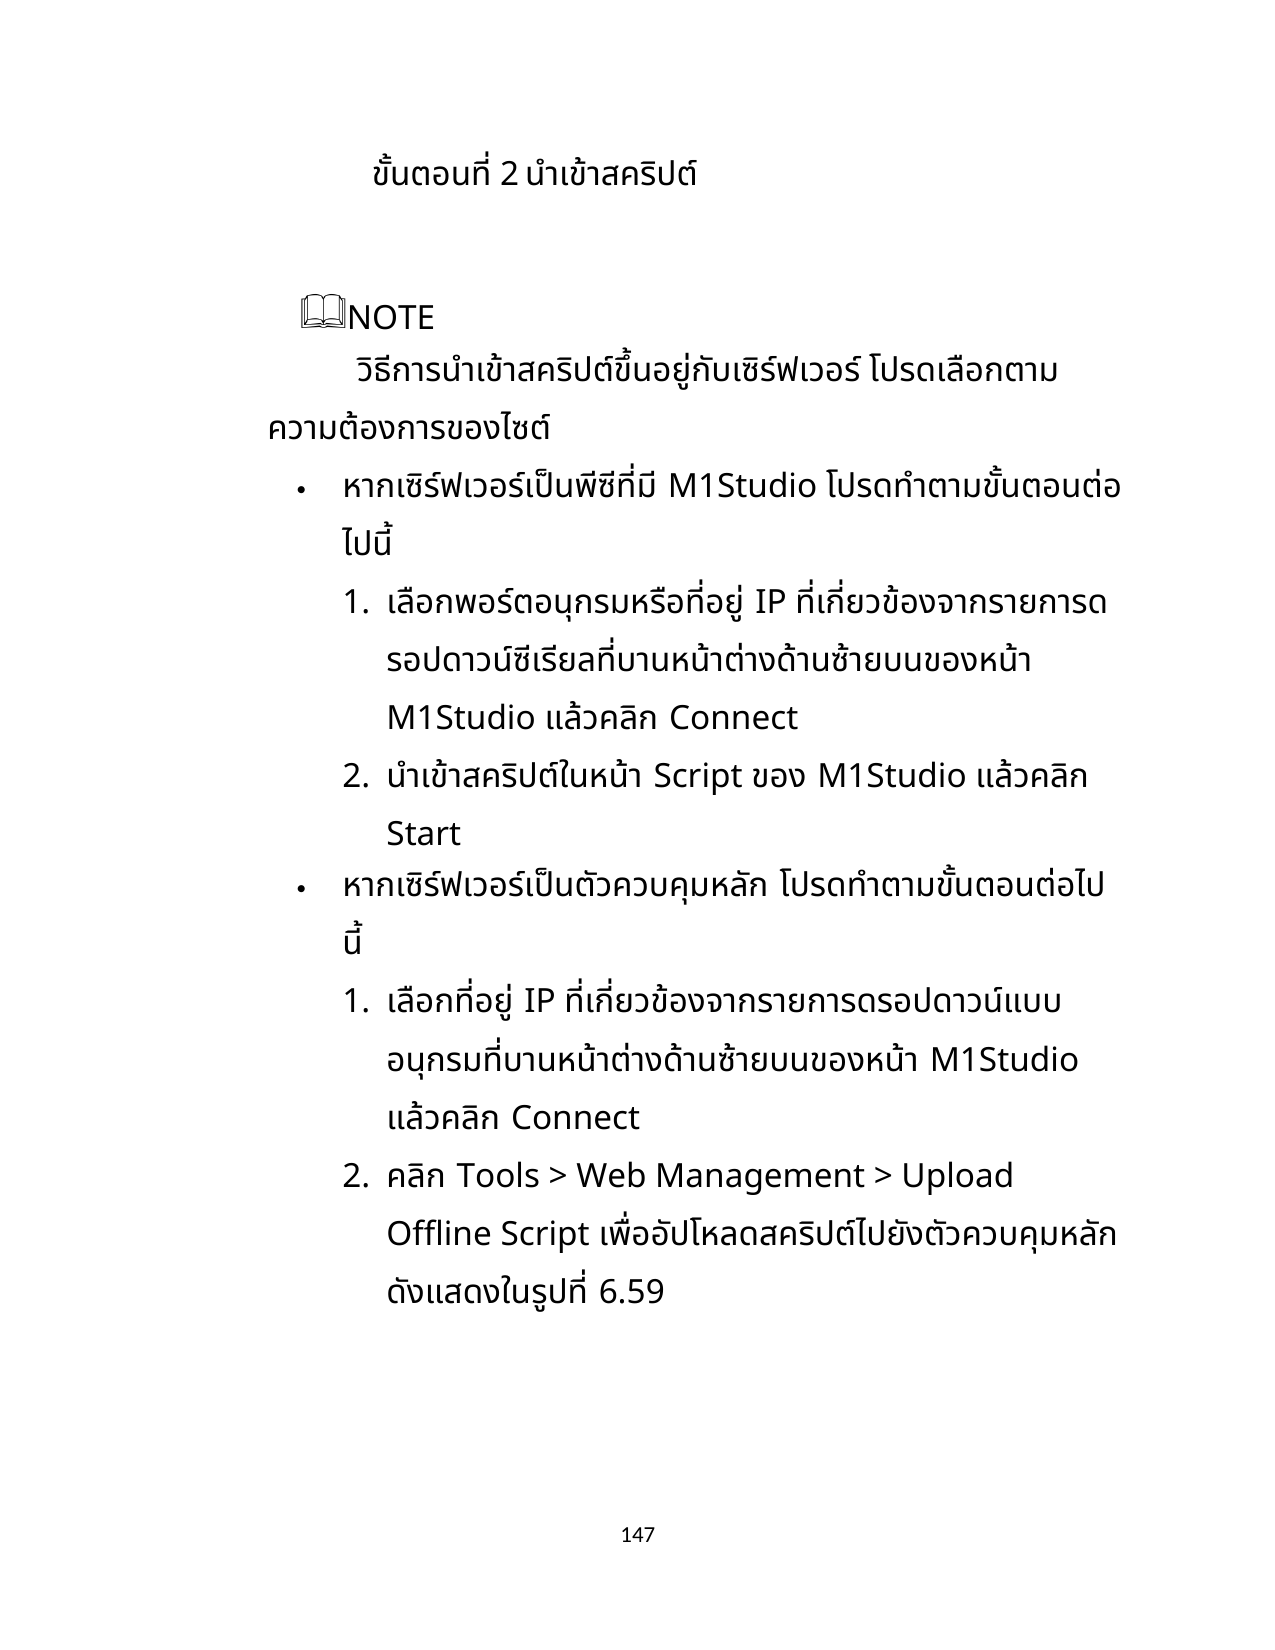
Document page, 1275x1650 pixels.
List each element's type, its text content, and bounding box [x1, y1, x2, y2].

picture [300, 293, 347, 330]
text NOTE [225, 294, 1125, 339]
list คลิก Tools > Web Management > Upload Offline Script เพื่ออัปโหลดสคริปต์ไปยังตัวควบคุมหลัก ดังแสดงในรูปที่ 6.59 [342, 1152, 1125, 1318]
list หากเซิร์ฟเวอร์เป็นพีซีที่มี M1Studio โปรดทำตามขั้นตอนต่อไปนี้ [298, 462, 1125, 570]
list หากเซิร์ฟเวอร์เป็นตัวควบคุมหลัก โปรดทำตามขั้นตอนต่อไปนี้ [298, 861, 1125, 970]
list เลือกพอร์ตอนุกรมหรือที่อยู่ IP ที่เกี่ยวข้องจากรายการดรอปดาวน์ซีเรียลที่บานหน้าต่างด้านซ้ายบนของหน้า M1Studio แล้วคลิก Connect [342, 578, 1125, 744]
list นำเข้าสคริปต์ในหน้า Script ของ M1Studio แล้วคลิก Start [342, 752, 1125, 855]
text วิธีการนำเข้าสคริปต์ขึ้นอยู่กับเซิร์ฟเวอร์ โปรดเลือกตามความต้องการของไซต์ [267, 346, 1125, 454]
text ขั้นตอนที่ 2 นำเข้าสคริปต์ [372, 150, 1125, 201]
list เลือกที่อยู่ IP ที่เกี่ยวข้องจากรายการดรอปดาวน์แบบอนุกรมที่บานหน้าต่างด้านซ้ายบนของหน้า M1Studio แล้วคลิก Connect [342, 977, 1125, 1144]
